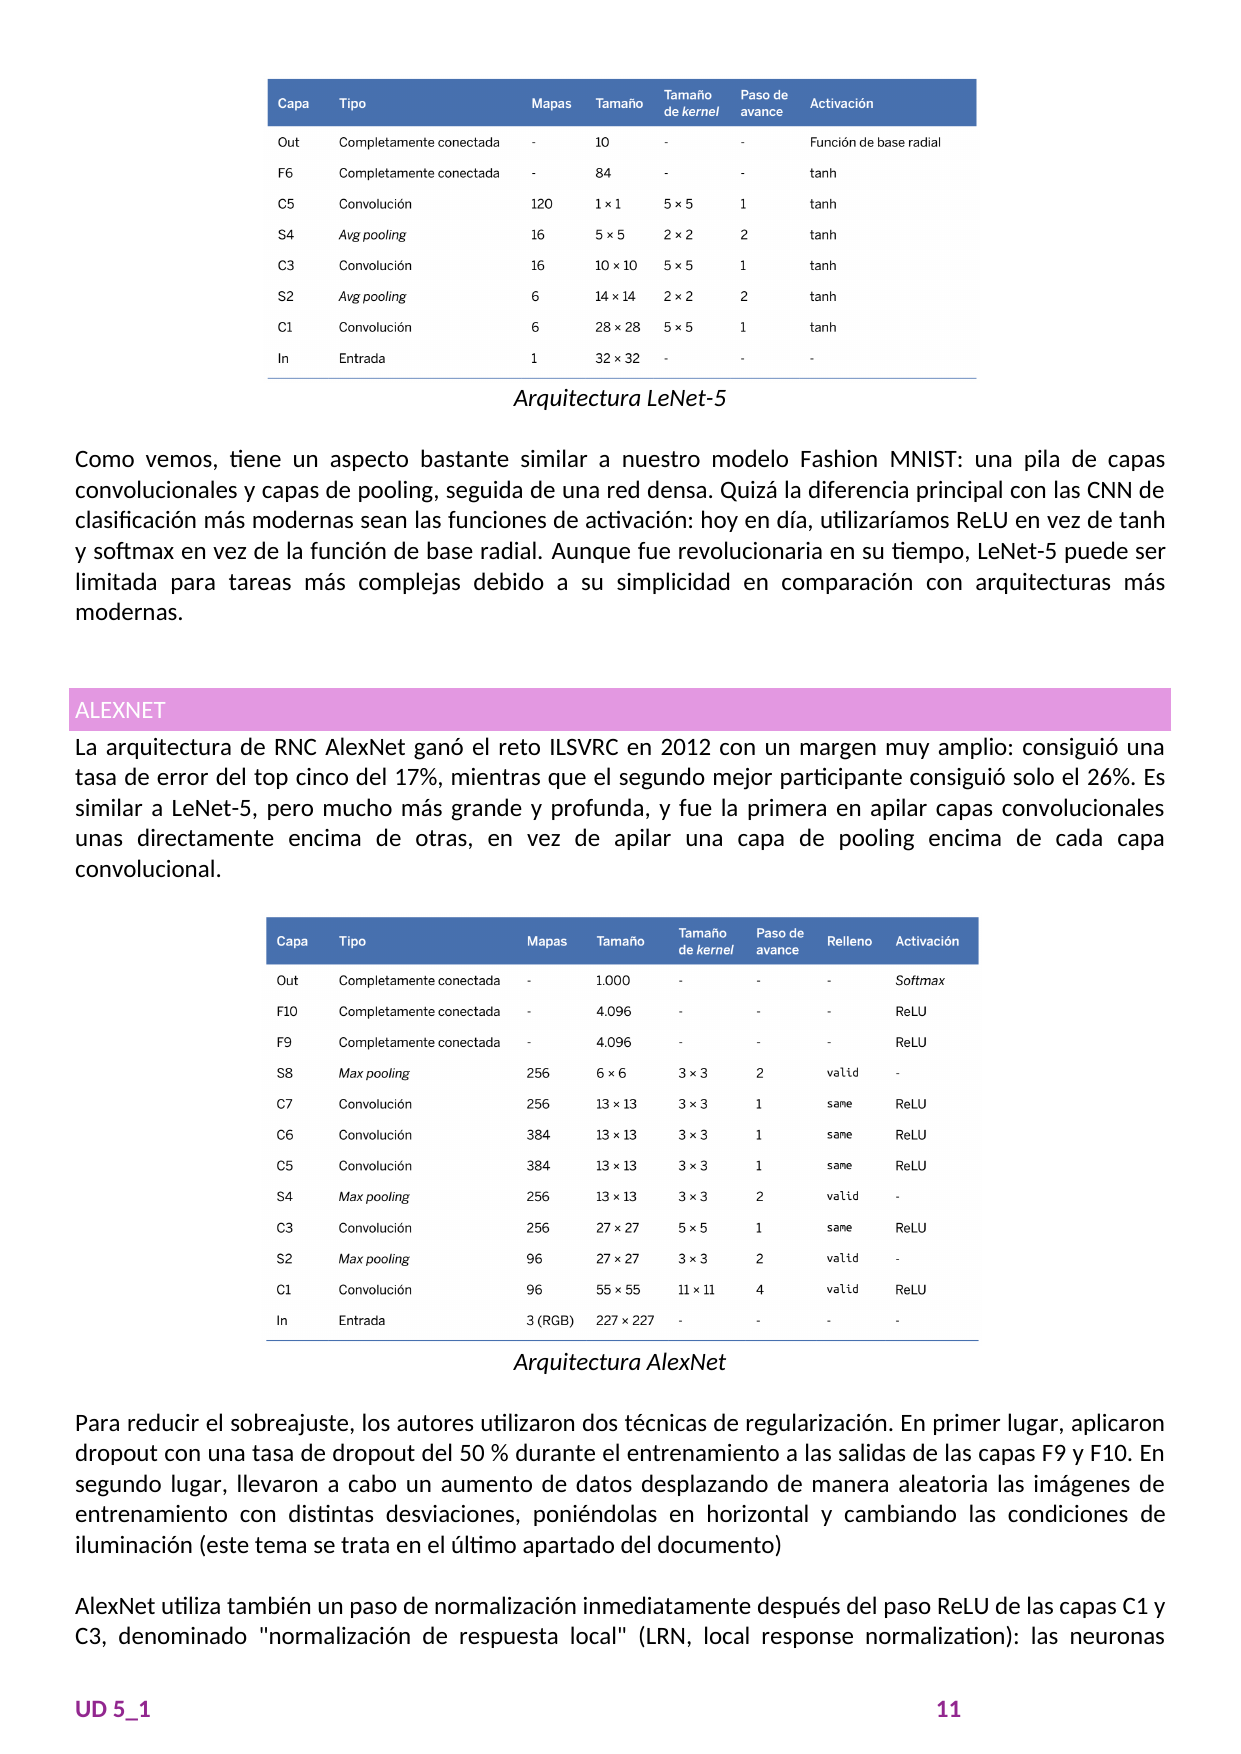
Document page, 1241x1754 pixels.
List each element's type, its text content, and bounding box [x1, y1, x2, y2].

text La arquitectura de RNC AlexNet ganó el reto ILSVRC en 2012 con un margen muy amplio: consiguió una tasa de error del top cinco del 17%, mientras que el segundo mejor participante consiguió solo el 26%. Es similar a LeNet-5, pero mucho más grande y profunda, y fue la primera en apilar capas convolucionales unas directamente encima de otras, en vez de apilar una capa de pooling encima de cada capa convolucional. [75, 731, 1167, 883]
text Como vemos, tiene un aspecto bastante similar a nuestro modelo Fashion MNIST: una pila de capas convolucionales y capas de pooling, seguida de una red densa. Quizá la diferencia principal con las CNN de clasificación más modernas sean las funciones de activación: hoy en día, utilizaríamos ReLU en vez de tanh y softmax en vez de la función de base radial. Aunque fue revolucionaria en su tiempo, LeNet-5 puede ser limitada para tareas más complejas debido a su simplicidad en comparación con arquitecturas más modernas. [75, 444, 1167, 627]
text Para reducir el sobreajuste, los autores utilizaron dos técnicas de regularización. En primer lugar, aplicaron dropout con una tasa de dropout del 50 % durante el entrenamiento a las salidas de las capas F9 y F10. En segundo lugar, llevaron a cabo un aumento de datos desplazando de manera aleatoria las imágenes de entrenamiento con distintas desviaciones, poniéndolas en horizontal y cambiando las condiciones de iluminación (este tema se trata en el último apartado del documento) [75, 1407, 1167, 1559]
picture [262, 75, 980, 383]
subtitle ALEXNET [75, 694, 1165, 724]
picture [260, 913, 982, 1346]
text Arquitectura LeNet-5 [75, 383, 1167, 413]
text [75, 1590, 1167, 1651]
text Arquitectura AlexNet [75, 1346, 1167, 1376]
